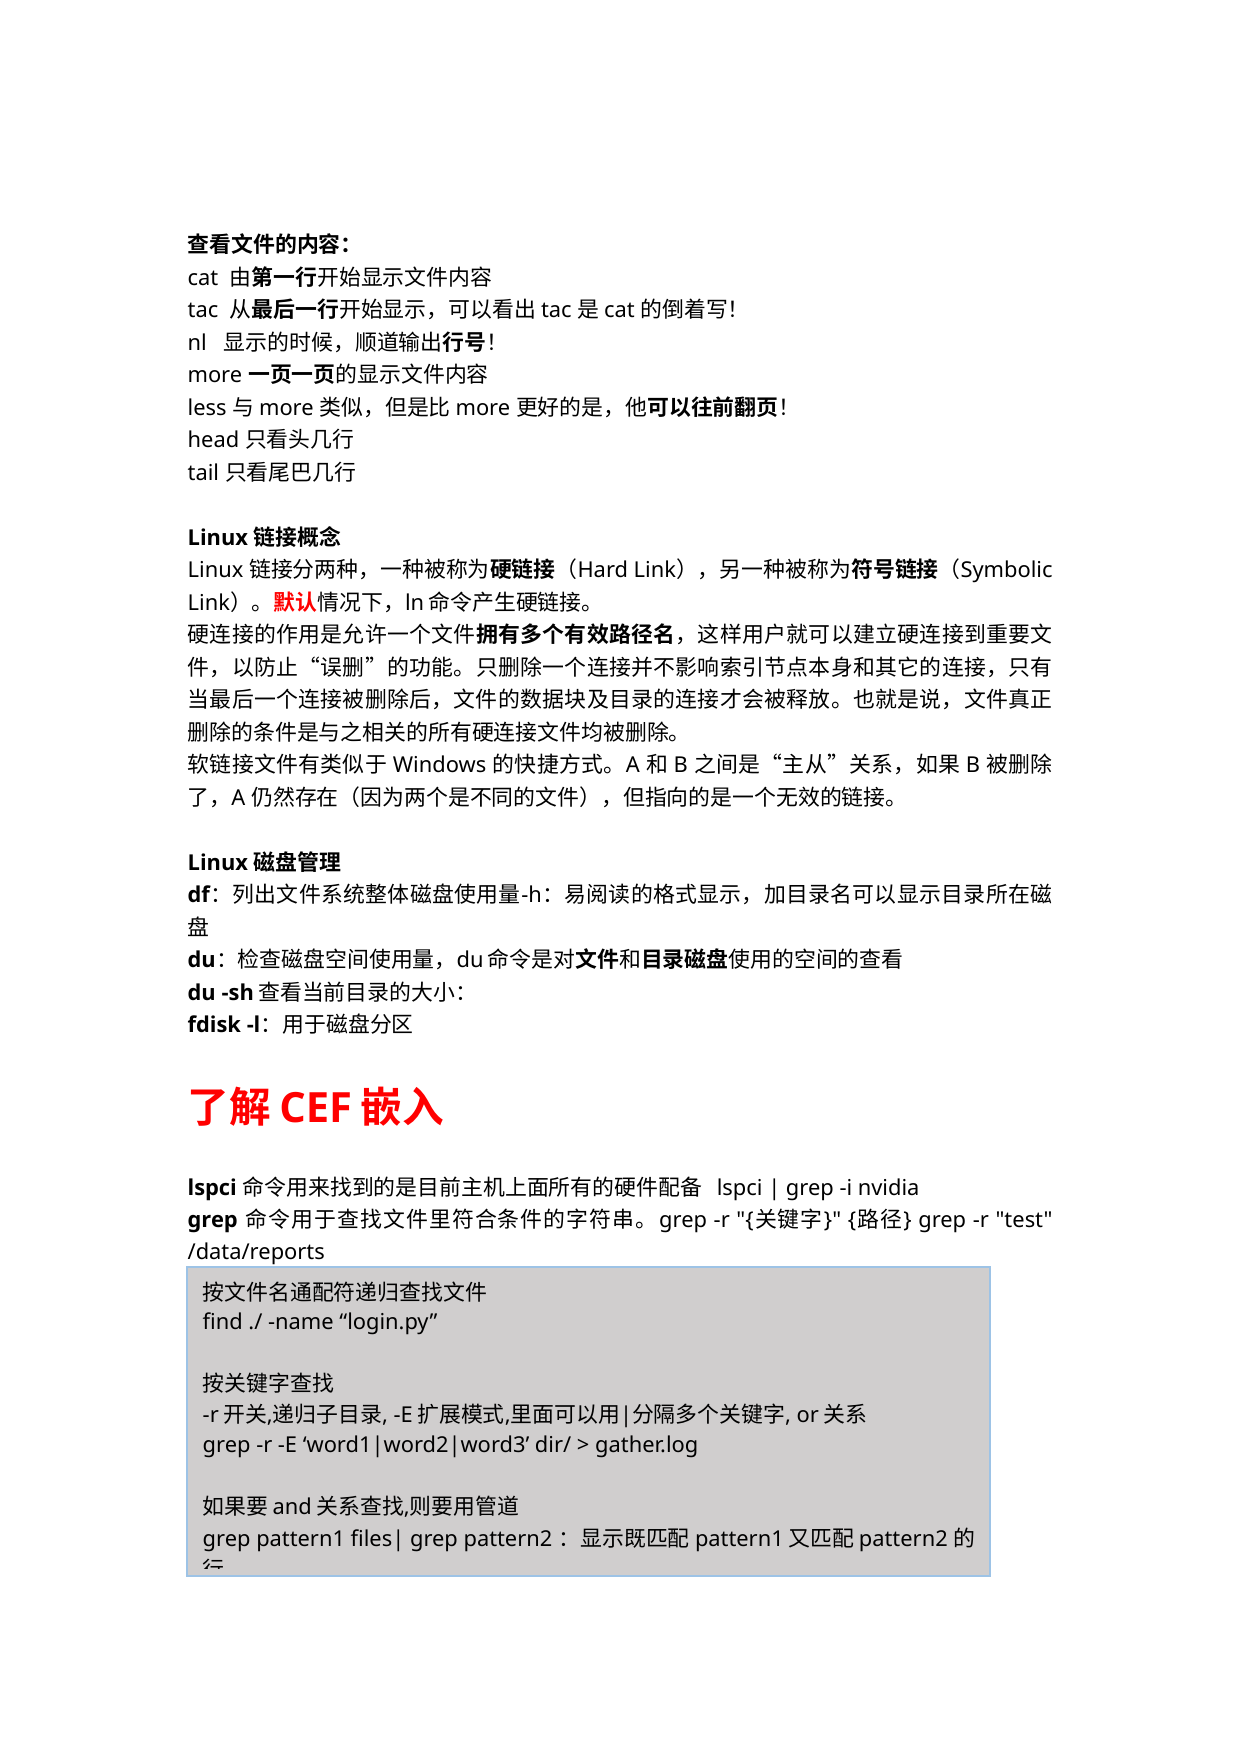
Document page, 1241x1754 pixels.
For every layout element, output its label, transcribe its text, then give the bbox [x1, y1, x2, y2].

text lspci 命令用来找到的是目前主机上面所有的硬件配备 lspci | grep -i nvidia [187, 1169, 1053, 1202]
text 查看文件的内容： [187, 227, 1053, 259]
text Linux 链接分两种，一种被称为硬链接（Hard Link），另一种被称为符号链接（Symbolic Link）。默认情况下，ln命令产生硬链接。 [187, 552, 1053, 617]
text tail 只看尾巴几行 [187, 454, 1053, 487]
text Linux 链接概念 [187, 519, 1053, 552]
text more 一页一页的显示文件内容 [187, 357, 1053, 389]
text tac 从最后一行开始显示，可以看出 tac 是 cat 的倒着写！ [187, 292, 1053, 324]
text grep 命令用于查找文件里符合条件的字符串。grep -r "{关键字}" {路径} grep -r "test" /data/reports [187, 1202, 1053, 1267]
text fdisk -l：用于磁盘分区 [187, 1007, 1053, 1039]
text 软链接文件有类似于 Windows 的快捷方式。A 和 B 之间是“主从”关系，如果 B 被删除了，A 仍然存在（因为两个是不同的文件），但指向的是一个无效的链接。 [187, 747, 1053, 812]
text Linux 磁盘管理 [187, 844, 1053, 877]
text du -sh查看当前目录的大小： [187, 974, 1053, 1007]
text df：列出文件系统整体磁盘使用量-h：易阅读的格式显示，加目录名可以显示目录所在磁盘 [187, 877, 1053, 942]
text head 只看头几行 [187, 422, 1053, 454]
text less 与 more 类似，但是比 more 更好的是，他可以往前翻页！ [187, 389, 1053, 422]
text cat 由第一行开始显示文件内容 [187, 259, 1053, 292]
text nl 显示的时候，顺道输出行号！ [187, 324, 1053, 357]
text du：检查磁盘空间使用量，du命令是对文件和目录磁盘使用的空间的查看 [187, 942, 1053, 974]
text 硬连接的作用是允许一个文件拥有多个有效路径名，这样用户就可以建立硬连接到重要文件，以防止“误删”的功能。只删除一个连接并不影响索引节点本身和其它的连接，只有当最后一个连接被删除后，文件的数据块及目录的连接才会被释放。也就是说，文件真正删除的条件是与之相关的所有硬连接文件均被删除。 [187, 617, 1053, 747]
text 了解CEF嵌入 [187, 1072, 1053, 1137]
